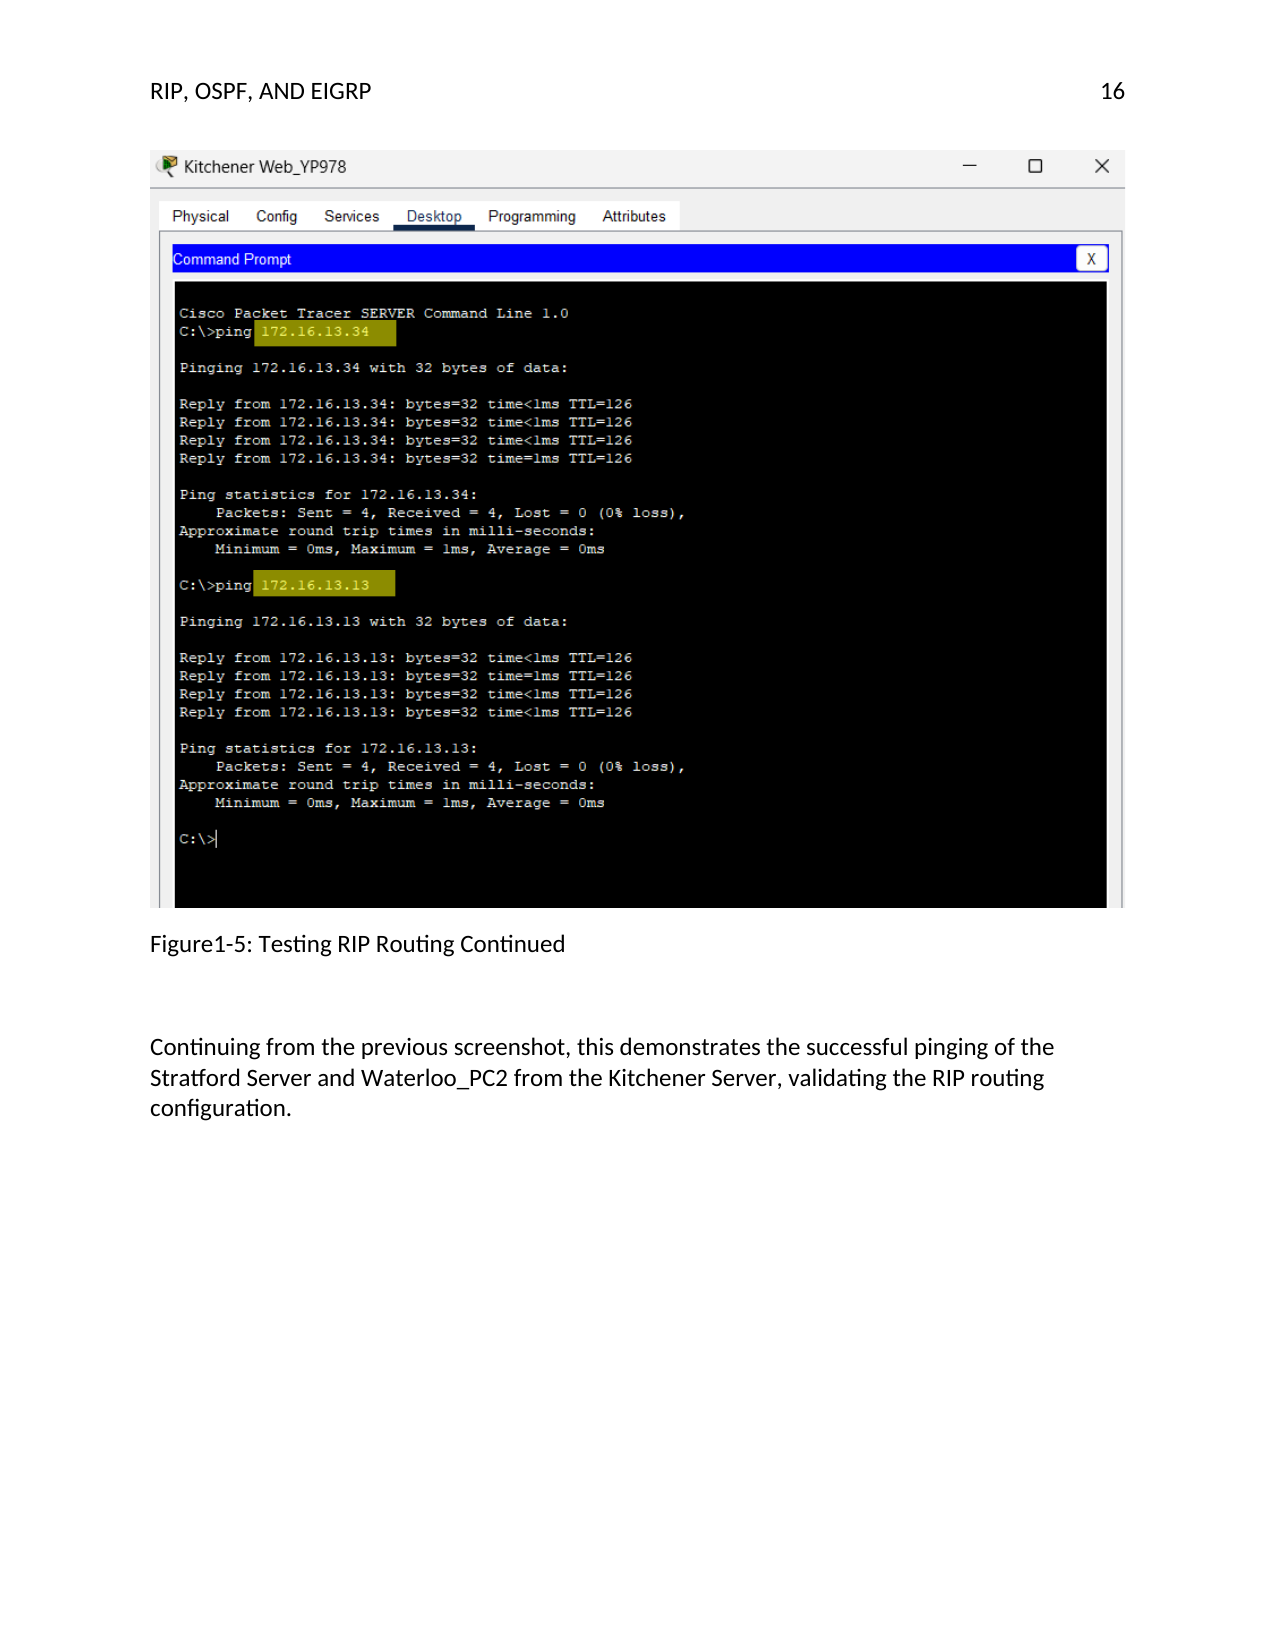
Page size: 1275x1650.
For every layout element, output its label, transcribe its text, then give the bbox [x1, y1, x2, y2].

text Continuing from the previous screenshot, this demonstrates the successful pinging of the Stratford Server and Waterloo_PC2 from the Kitchener Server, validating the RIP routing configuration. [150, 1031, 1125, 1123]
text Figure1-5: Testing RIP Routing Continued [150, 929, 1125, 959]
picture [150, 150, 1125, 908]
